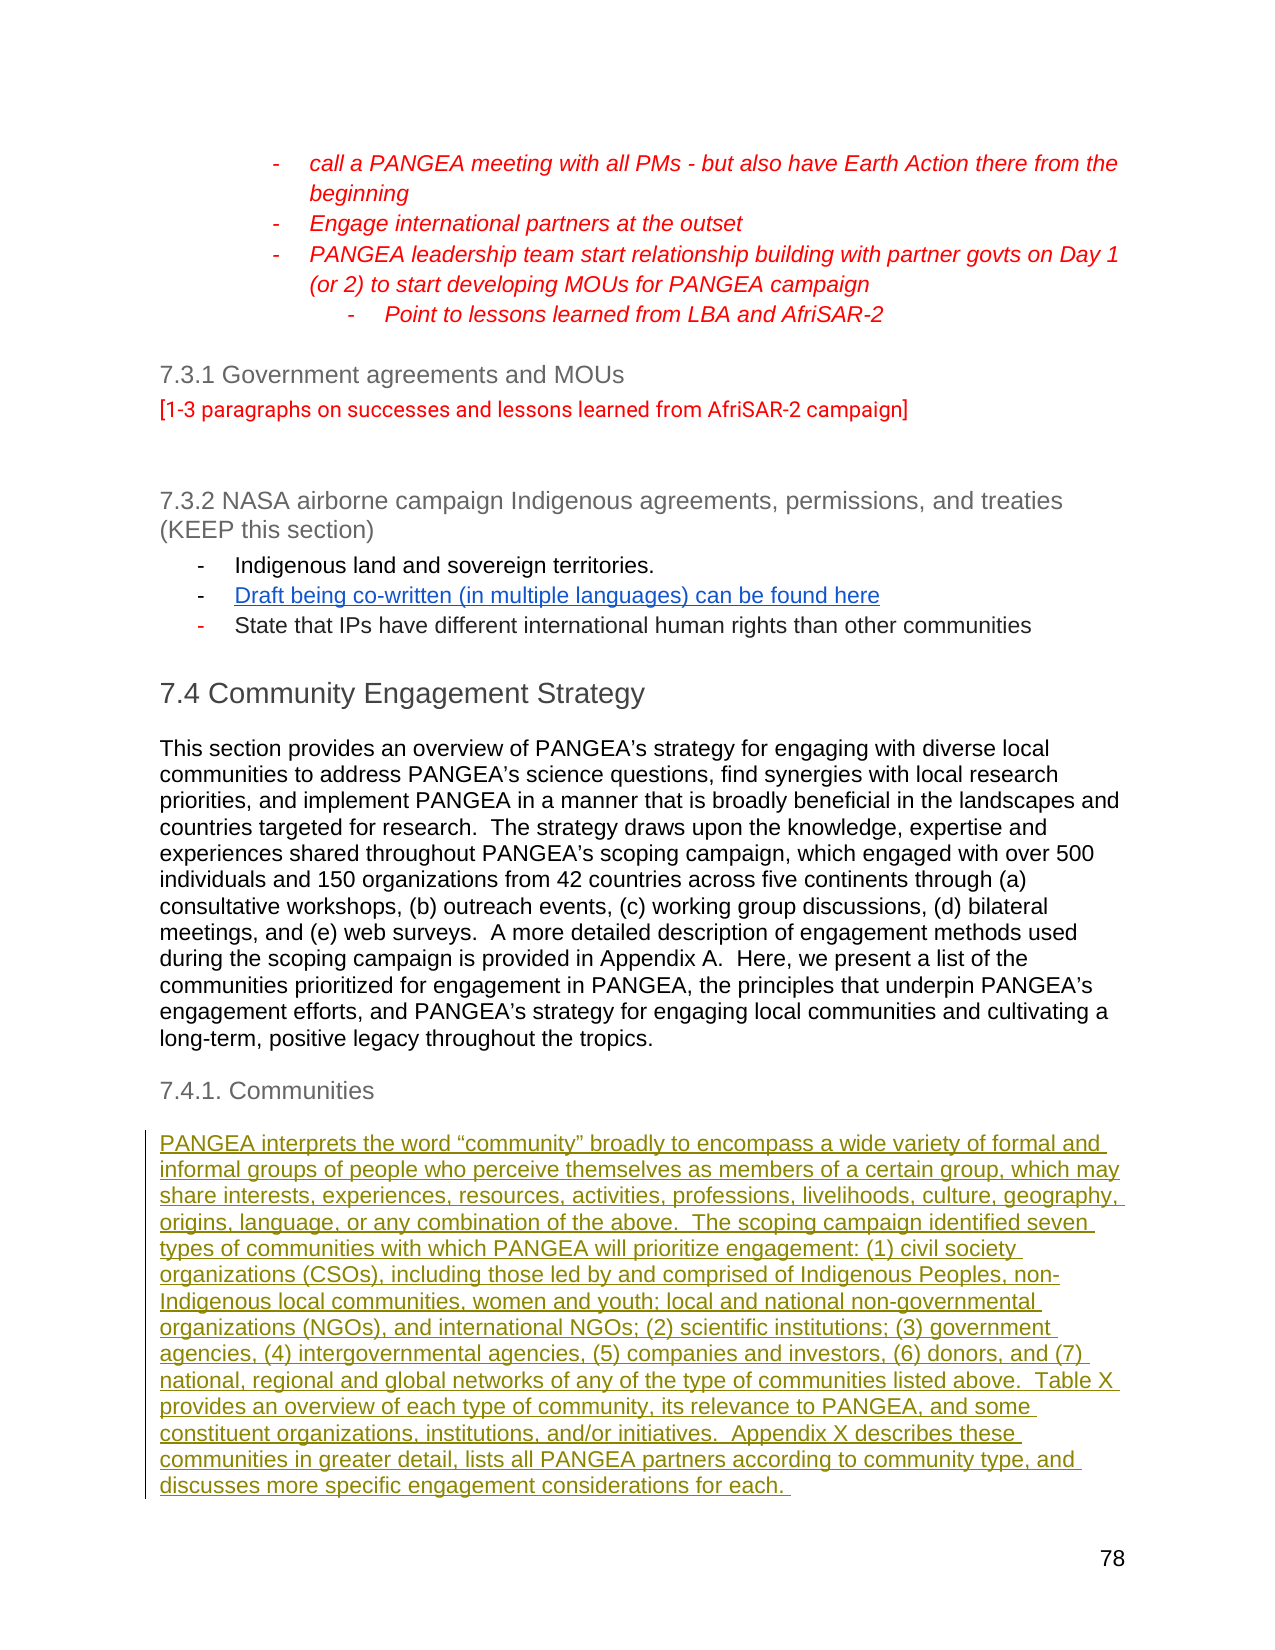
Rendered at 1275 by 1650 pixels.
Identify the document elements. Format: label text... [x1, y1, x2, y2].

list PANGEA leadership team start relationship building with partner govts on Day 1 (or 2) to start developing MOUs for PANGEA campaign [272, 241, 1125, 297]
subtitle 7.3.2 NASA airborne campaign Indigenous agreements, permissions, and treaties (KEEP this section) [159, 486, 1125, 544]
subtitle 7.4 Community Engagement Strategy [159, 676, 1125, 709]
list call a PANGEA meeting with all PMs - but also have Earth Action there from the beginning [272, 150, 1125, 207]
list State that IPs have different international human rights than other communities [197, 612, 1125, 639]
list Draft being co-written (in multiple languages) can be found here [197, 582, 1125, 609]
text [1-3 paragraphs on successes and lessons learned from AfriSAR-2 campaign] [159, 397, 1125, 423]
text This section provides an overview of PANGEA’s strategy for engaging with diverse local communities to address PANGEA’s science questions, find synergies with local research priorities, and implement PANGEA in a manner that is broadly beneficial in the landscapes and countries targeted for research. The strategy draws upon the knowledge, expertise and experiences shared throughout PANGEA’s scoping campaign, which engaged with over 500 individuals and 150 organizations from 42 countries across five continents through (a) consultative workshops, (b) outreach events, (c) working group discussions, (d) bilateral meetings, and (e) web surveys. A more detailed description of engagement methods used during the scoping campaign is provided in Appendix A. Here, we present a list of the communities prioritized for engagement in PANGEA, the principles that underpin PANGEA’s engagement efforts, and PANGEA’s strategy for engaging local communities and cultivating a long-term, positive legacy throughout the tropics. [159, 734, 1125, 1051]
list Engage international partners at the outset [272, 210, 1125, 237]
list Point to lessons learned from LBA and AfriSAR-2 [347, 301, 1125, 327]
subtitle 7.4.1. Communities [159, 1076, 1125, 1104]
list Indigenous land and sovereign territories. [197, 552, 1125, 578]
subtitle 7.3.1 Government agreements and MOUs [159, 360, 1125, 389]
